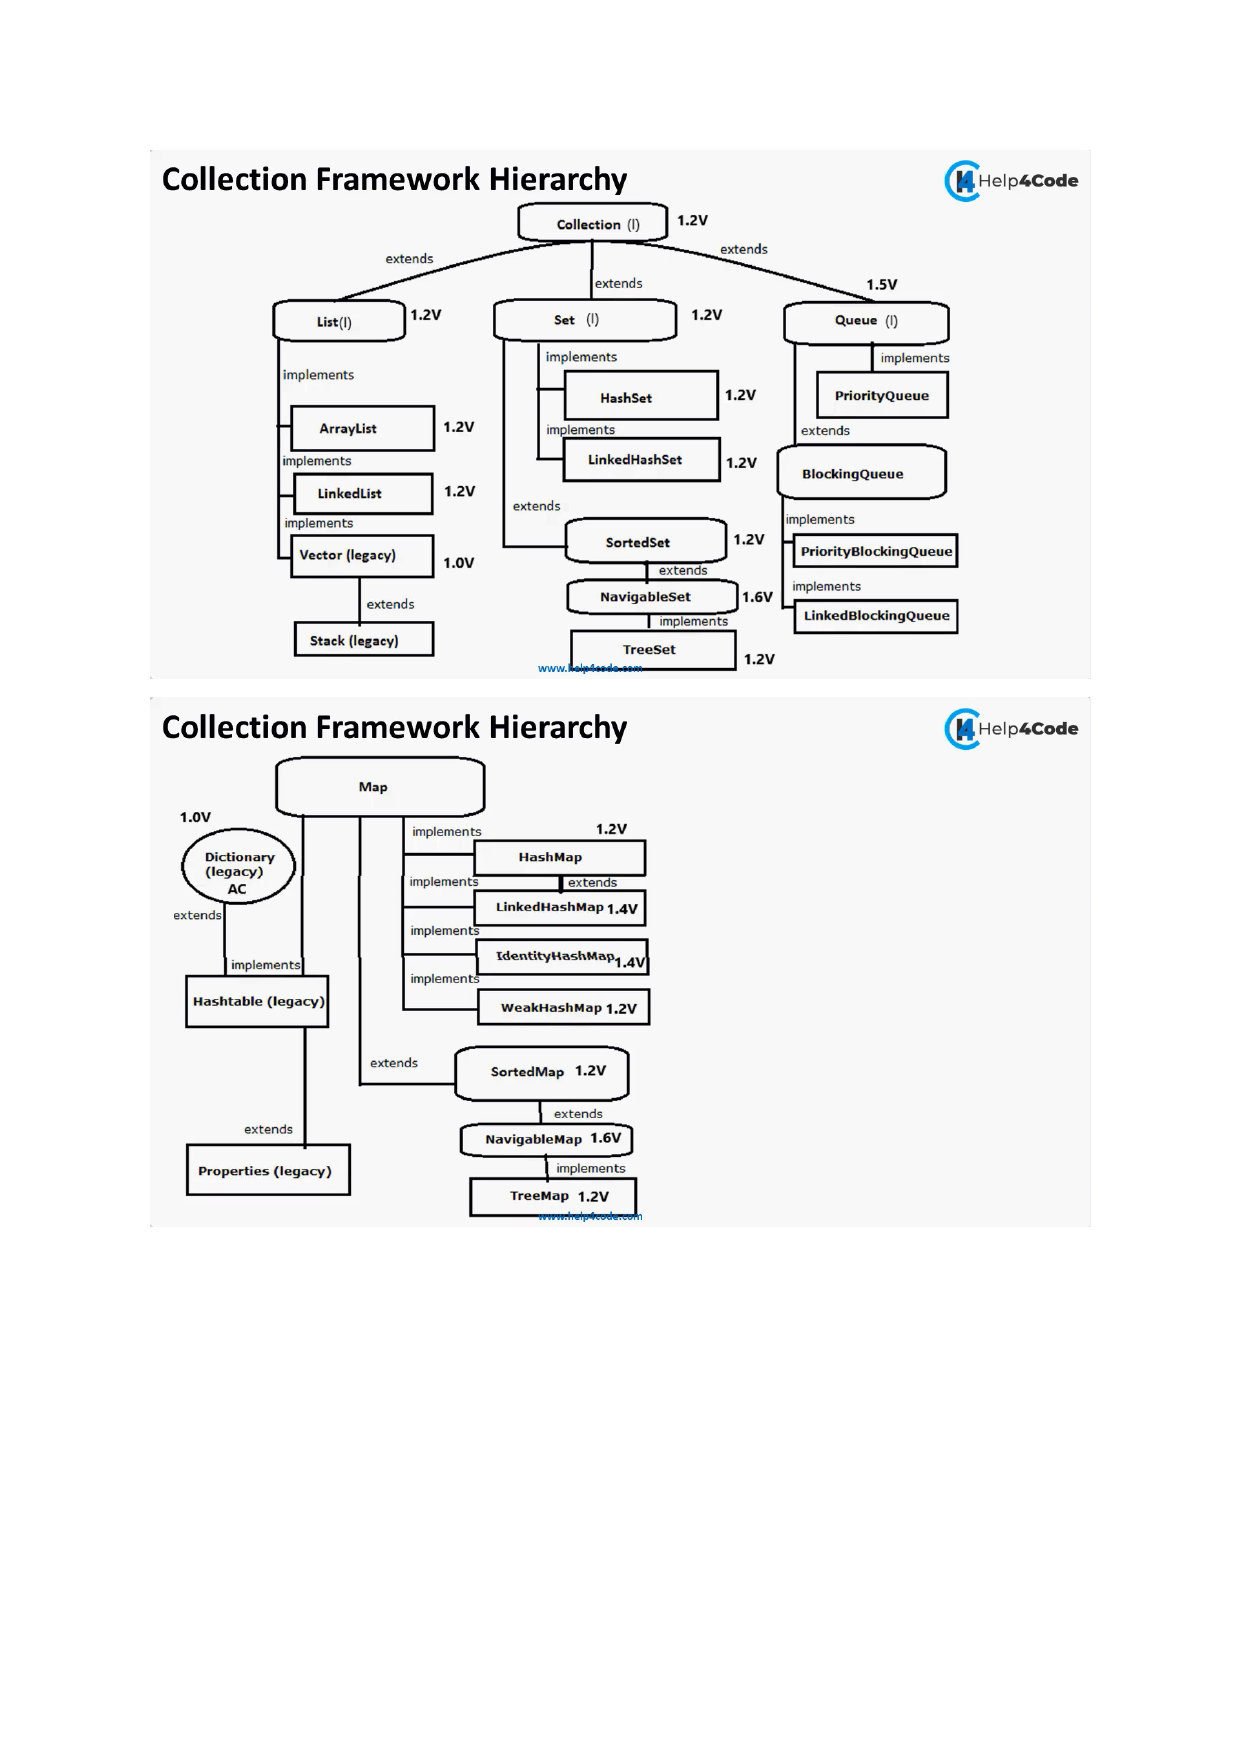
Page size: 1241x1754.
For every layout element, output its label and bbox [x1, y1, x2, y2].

picture [150, 697, 1091, 1227]
picture [150, 150, 1091, 679]
